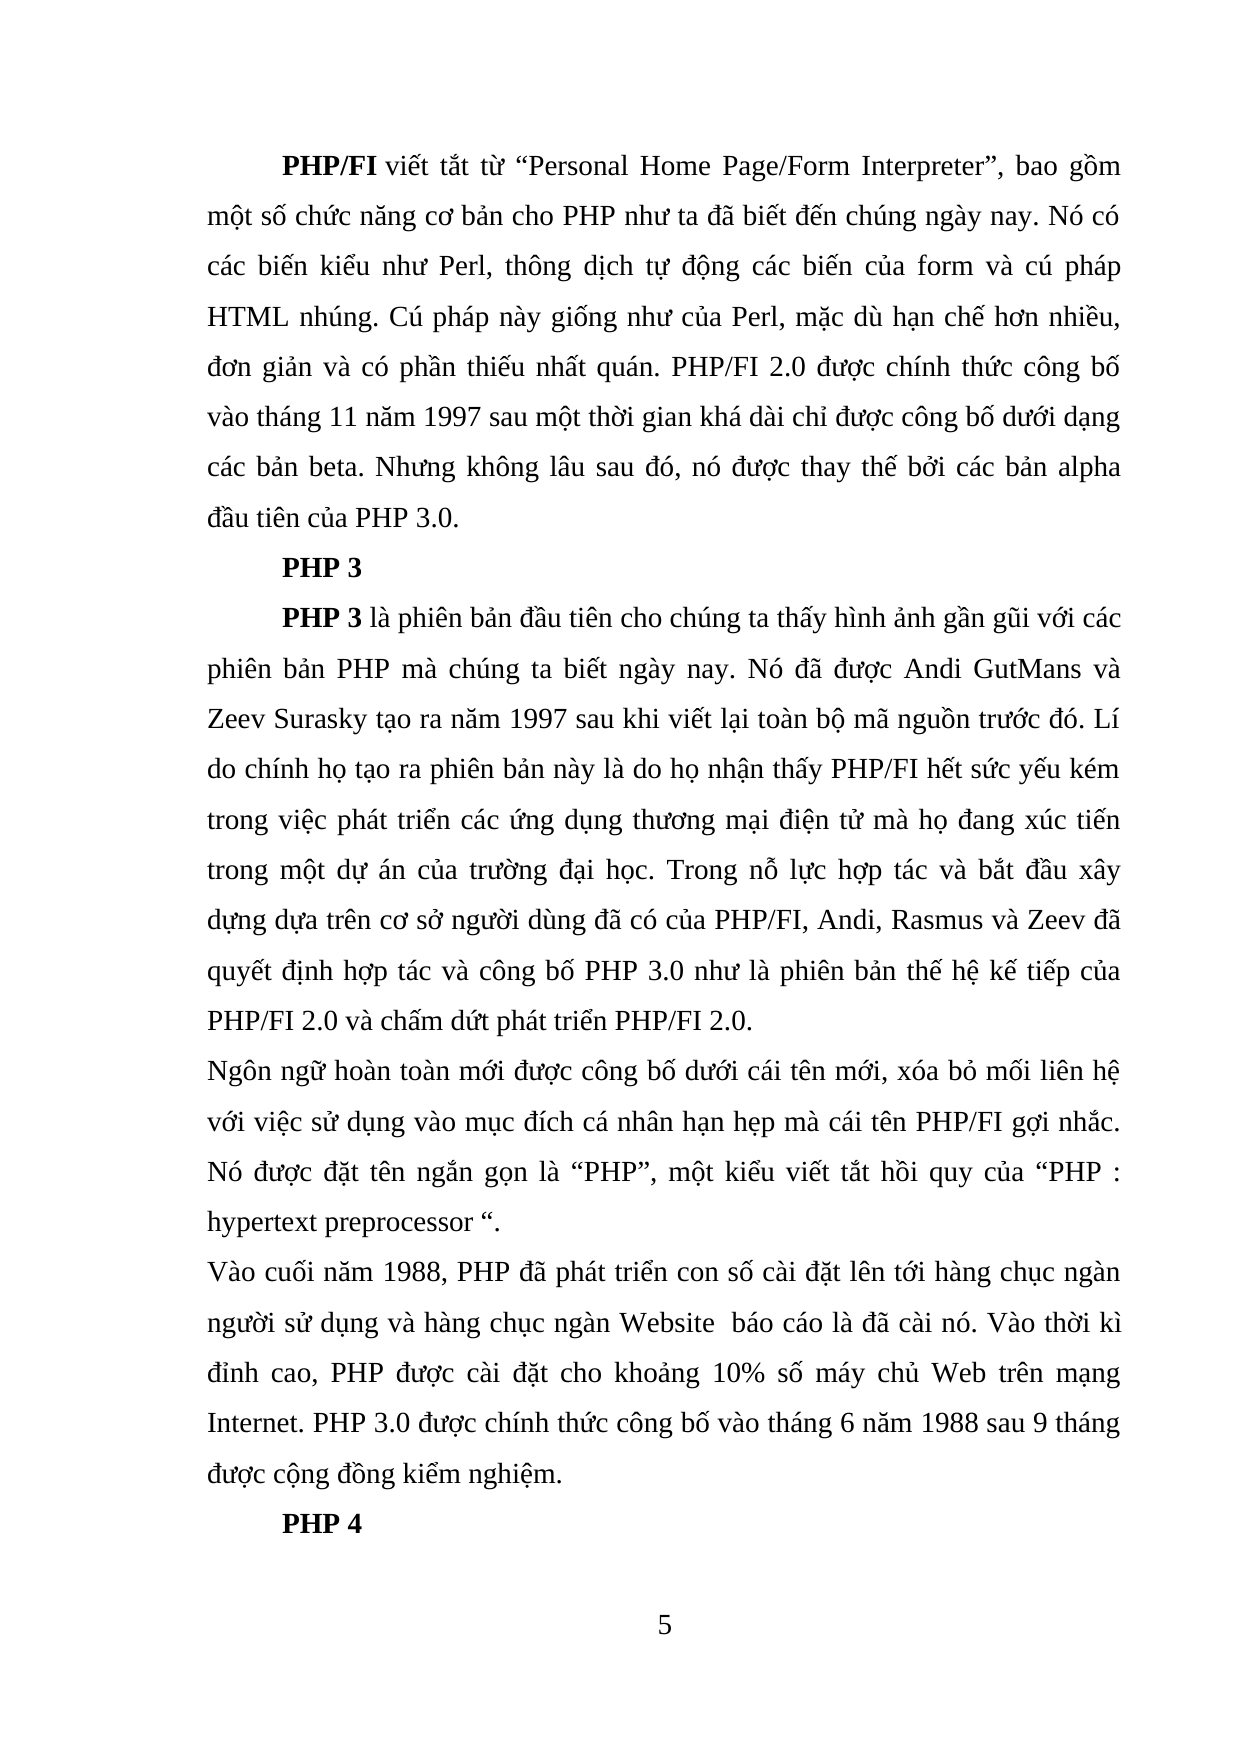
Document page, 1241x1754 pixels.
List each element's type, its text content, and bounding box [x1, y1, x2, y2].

text PHP/FI viết tắt từ “Personal Home Page/Form Interpreter”, bao gồm một số chức năng cơ bản cho PHP như ta đã biết đến chúng ngày nay. Nó có các biến kiểu như Perl, thông dịch tự động các biến của form và cú pháp HTML nhúng. Cú pháp này giống như của Perl, mặc dù hạn chế hơn nhiều, đơn giản và có phần thiếu nhất quán. PHP/FI 2.0 được chính thức công bố vào tháng 11 năm 1997 sau một thời gian khá dài chỉ được công bố dưới dạng các bản beta. Nhưng không lâu sau đó, nó được thay thế bởi các bản alpha đầu tiên của PHP 3.0. [207, 148, 1122, 533]
text PHP 3 là phiên bản đầu tiên cho chúng ta thấy hình ảnh gần gũi với các phiên bản PHP mà chúng ta biết ngày nay. Nó đã được Andi GutMans và Zeev Surasky tạo ra năm 1997 sau khi viết lại toàn bộ mã nguồn trước đó. Lí do chính họ tạo ra phiên bản này là do họ nhận thấy PHP/FI hết sức yếu kém trong việc phát triển các ứng dụng thương mại điện tử mà họ đang xúc tiến trong một dự án của trường đại học. Trong nỗ lực hợp tác và bắt đầu xây dựng dựa trên cơ sở người dùng đã có của PHP/FI, Andi, Rasmus và Zeev đã quyết định hợp tác và công bố PHP 3.0 như là phiên bản thế hệ kế tiếp của PHP/FI 2.0 và chấm dứt phát triển PHP/FI 2.0. [207, 601, 1122, 1037]
text Vào cuối năm 1988, PHP đã phát triển con số cài đặt lên tới hàng chục ngàn người sử dụng và hàng chục ngàn Website báo cáo là đã cài nó. Vào thời kì đỉnh cao, PHP được cài đặt cho khoảng 10% số máy chủ Web trên mạng Internet. PHP 3.0 được chính thức công bố vào tháng 6 năm 1988 sau 9 tháng được cộng đồng kiểm nghiệm. [207, 1254, 1122, 1489]
text PHP 4 [207, 1506, 1122, 1540]
text PHP 3 [207, 550, 1122, 584]
text Ngôn ngữ hoàn toàn mới được công bố dưới cái tên mới, xóa bỏ mối liên hệ với việc sử dụng vào mục đích cá nhân hạn hẹp mà cái tên PHP/FI gợi nhắc. Nó được đặt tên ngắn gọn là “PHP”, một kiểu viết tắt hồi quy của “PHP : hypertext preprocessor “. [207, 1053, 1122, 1238]
